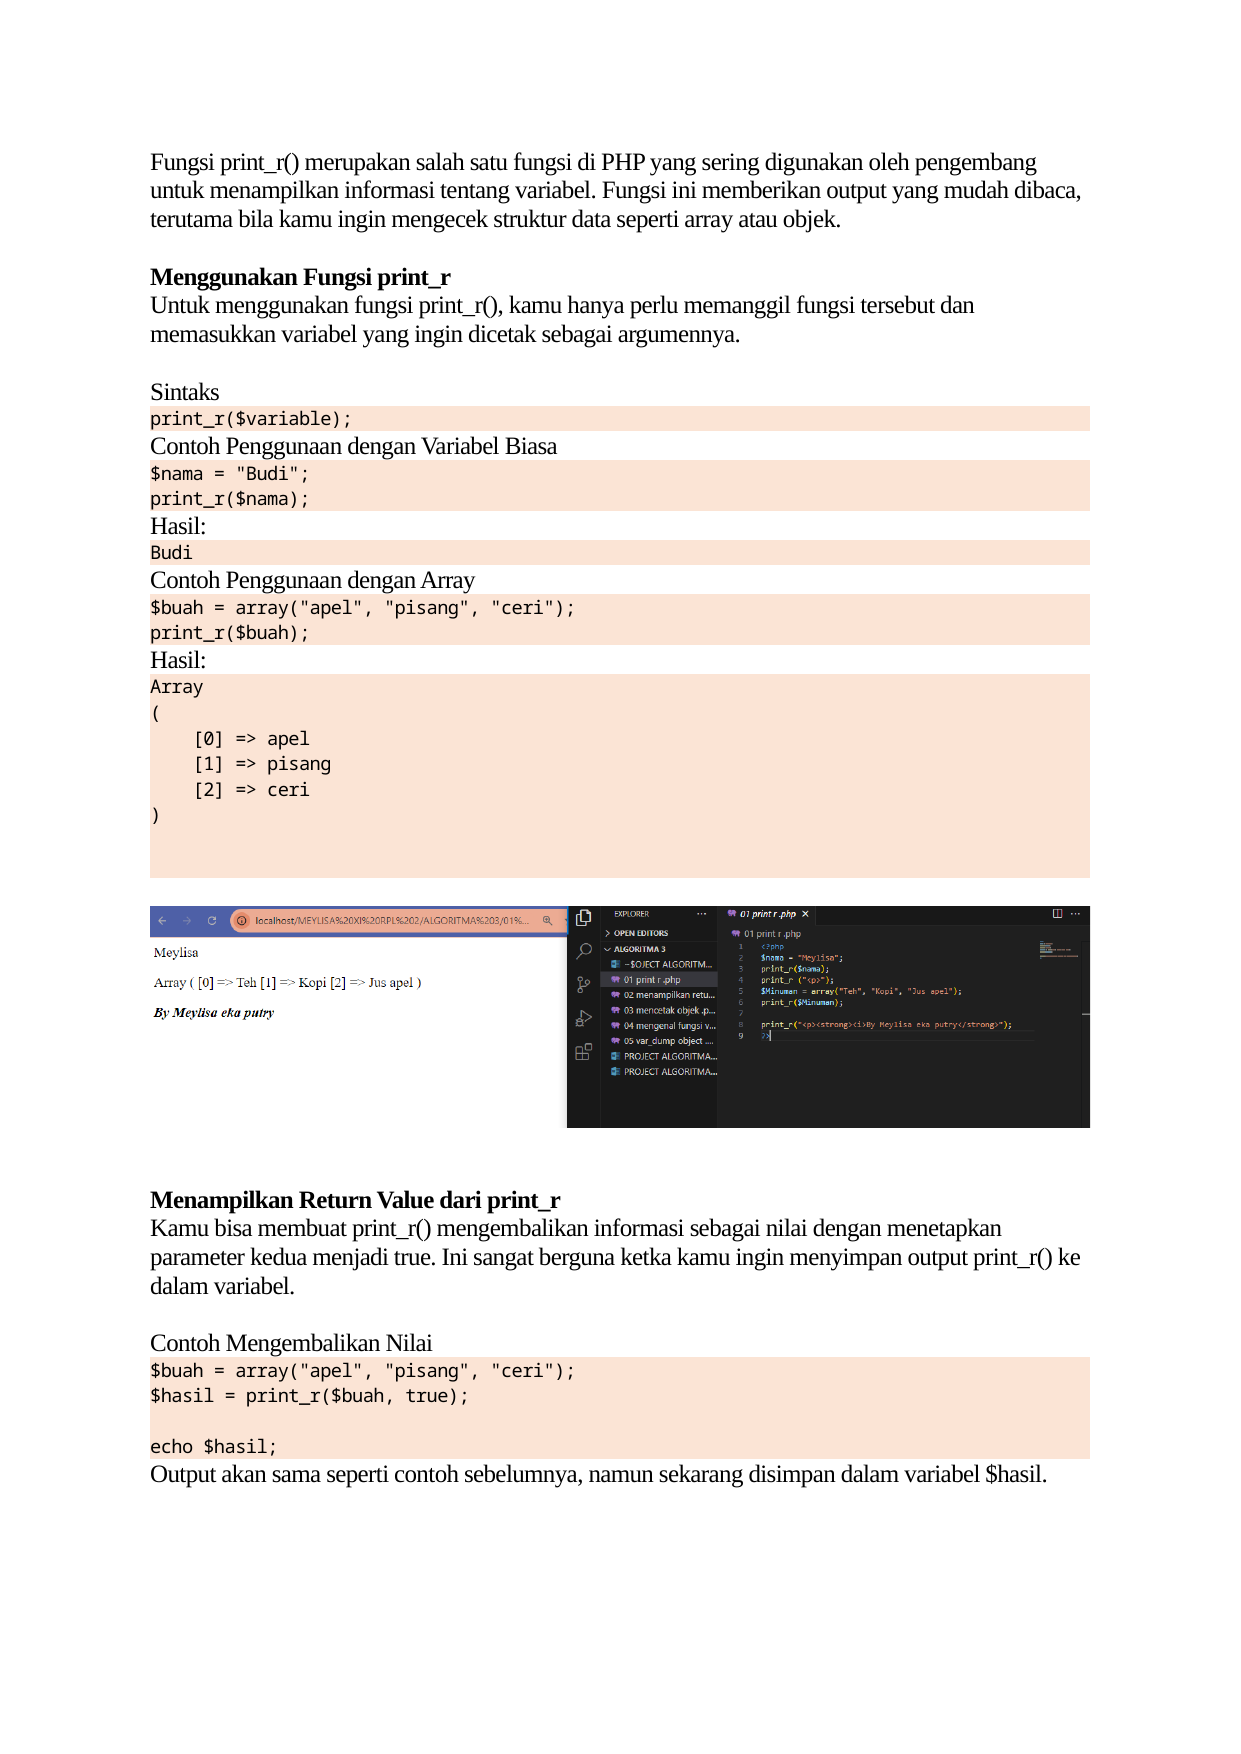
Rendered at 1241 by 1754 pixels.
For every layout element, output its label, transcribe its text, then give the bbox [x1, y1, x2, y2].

text Array [150, 674, 1090, 699]
picture [150, 906, 1091, 1128]
text ) [150, 801, 1090, 827]
text Contoh Penggunaan dengan Array [150, 565, 1090, 594]
text Menampilkan Return Value dari print_r [150, 1185, 1090, 1213]
text Fungsi print_r() merupakan salah satu fungsi di PHP yang sering digunakan oleh pengembang untuk menampilkan informasi tentang variabel. Fungsi ini memberikan output yang mudah dibaca, terutama bila kamu ingin mengecek struktur data seperti array atau objek. [150, 147, 1090, 233]
text $hasil = print_r($buah, true); [150, 1383, 1090, 1408]
text Hasil: [150, 645, 1090, 674]
text Contoh Mengembalikan Nilai [150, 1328, 1090, 1357]
text Sintaks [150, 377, 1090, 406]
text ( [150, 699, 1090, 725]
text Menggunakan Fungsi print_r [150, 262, 1090, 291]
text print_r($buah); [150, 619, 1090, 645]
text Output akan sama seperti contoh sebelumnya, namun sekarang disimpan dalam variabel $hasil. [150, 1459, 1090, 1488]
text echo $hasil; [150, 1434, 1090, 1459]
text [2] => ceri [150, 776, 1090, 801]
text Untuk menggunakan fungsi print_r(), kamu hanya perlu memanggil fungsi tersebut dan memasukkan variabel yang ingin dicetak sebagai argumennya. [150, 291, 1090, 348]
text print_r($variable); [150, 406, 1090, 431]
text Kamu bisa membuat print_r() mengembalikan informasi sebagai nilai dengan menetapkan parameter kedua menjadi true. Ini sangat berguna ketka kamu ingin menyimpan output print_r() ke dalam variabel. [150, 1213, 1090, 1300]
text $nama = "Budi"; [150, 460, 1090, 485]
text Budi [150, 540, 1090, 565]
text $buah = array("apel", "pisang", "ceri"); [150, 594, 1090, 619]
text [1] => pisang [150, 750, 1090, 776]
text print_r($nama); [150, 485, 1090, 511]
text $buah = array("apel", "pisang", "ceri"); [150, 1357, 1090, 1383]
text Hasil: [150, 511, 1090, 540]
text Contoh Penggunaan dengan Variabel Biasa [150, 431, 1090, 460]
text [0] => apel [150, 725, 1090, 750]
